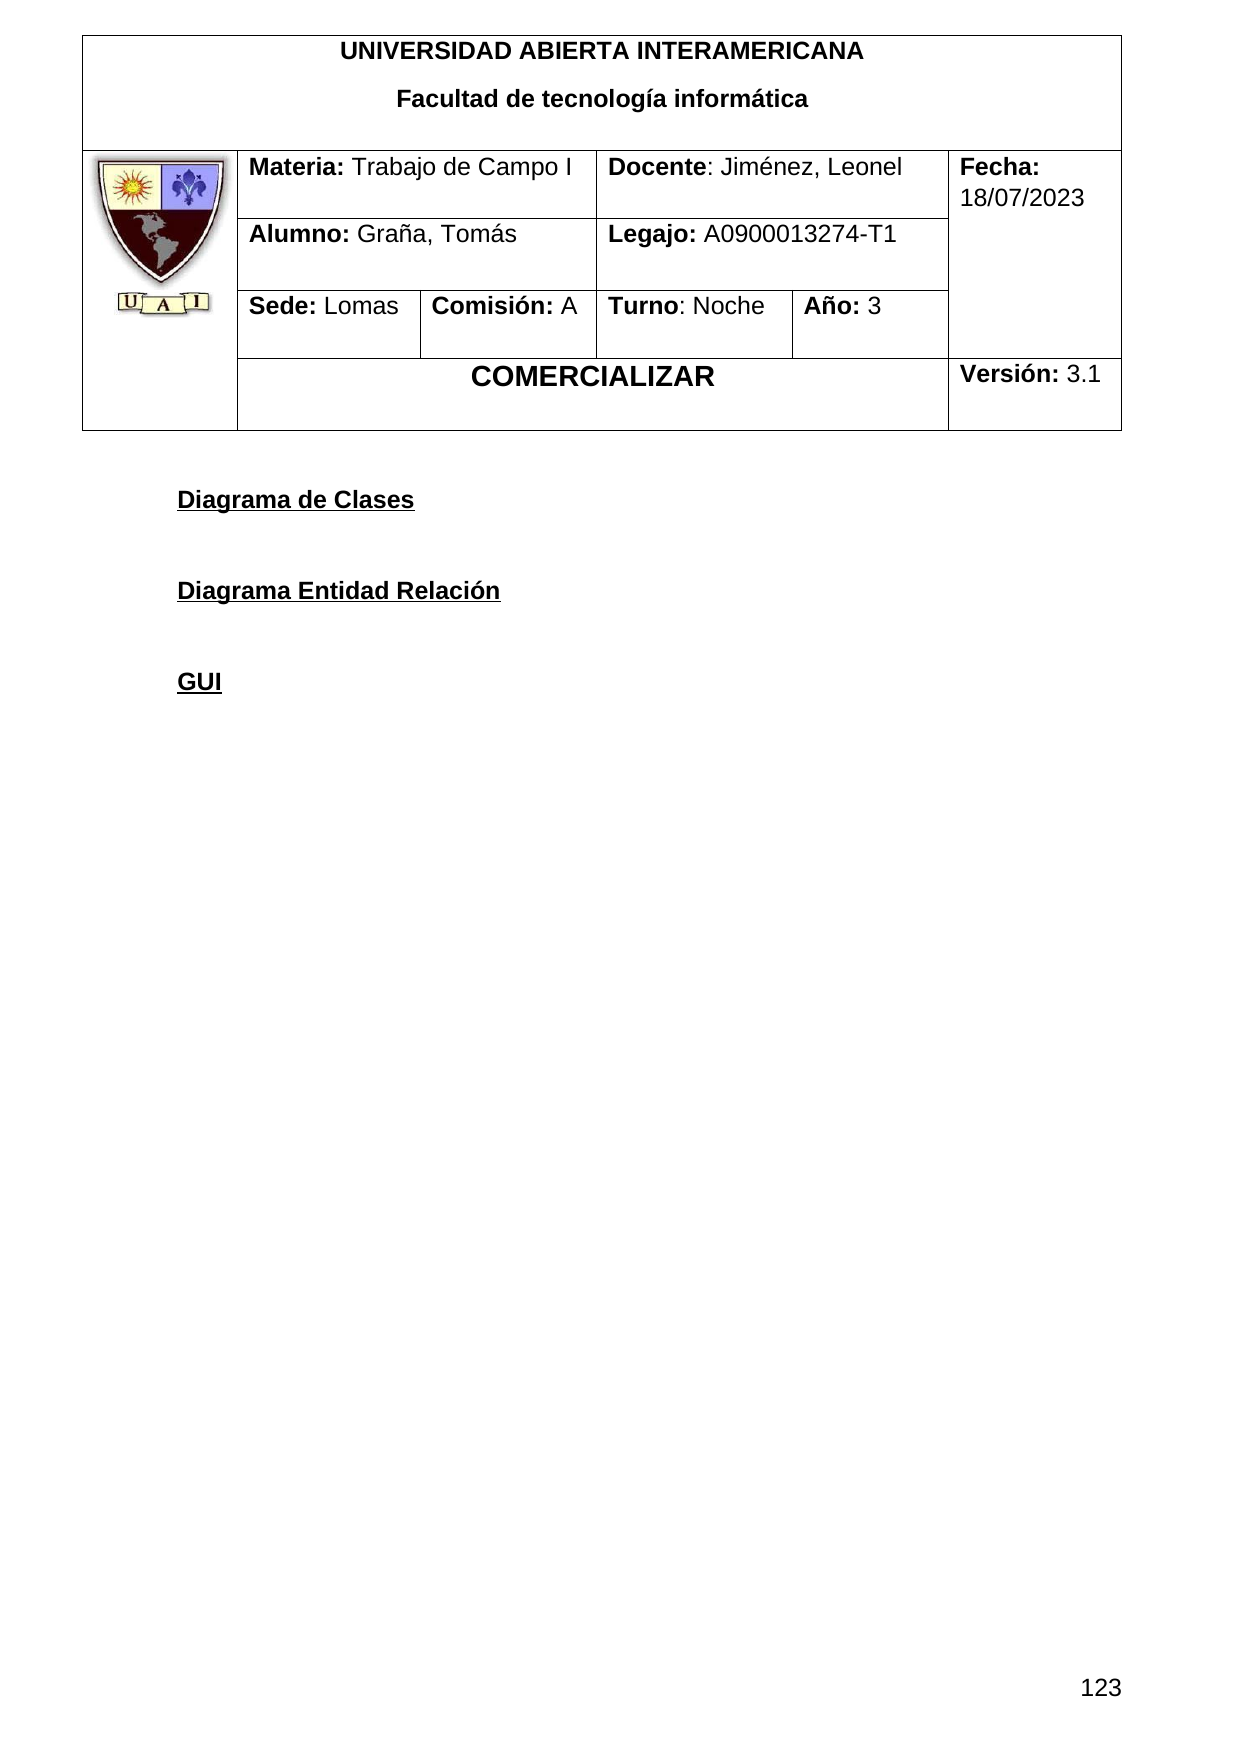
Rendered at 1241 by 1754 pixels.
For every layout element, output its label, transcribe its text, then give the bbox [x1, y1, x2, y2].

subtitle Diagrama de Clases [177, 485, 1122, 513]
subtitle GUI [177, 667, 1122, 696]
picture [87, 151, 234, 320]
subtitle Diagrama Entidad Relación [177, 576, 1122, 605]
